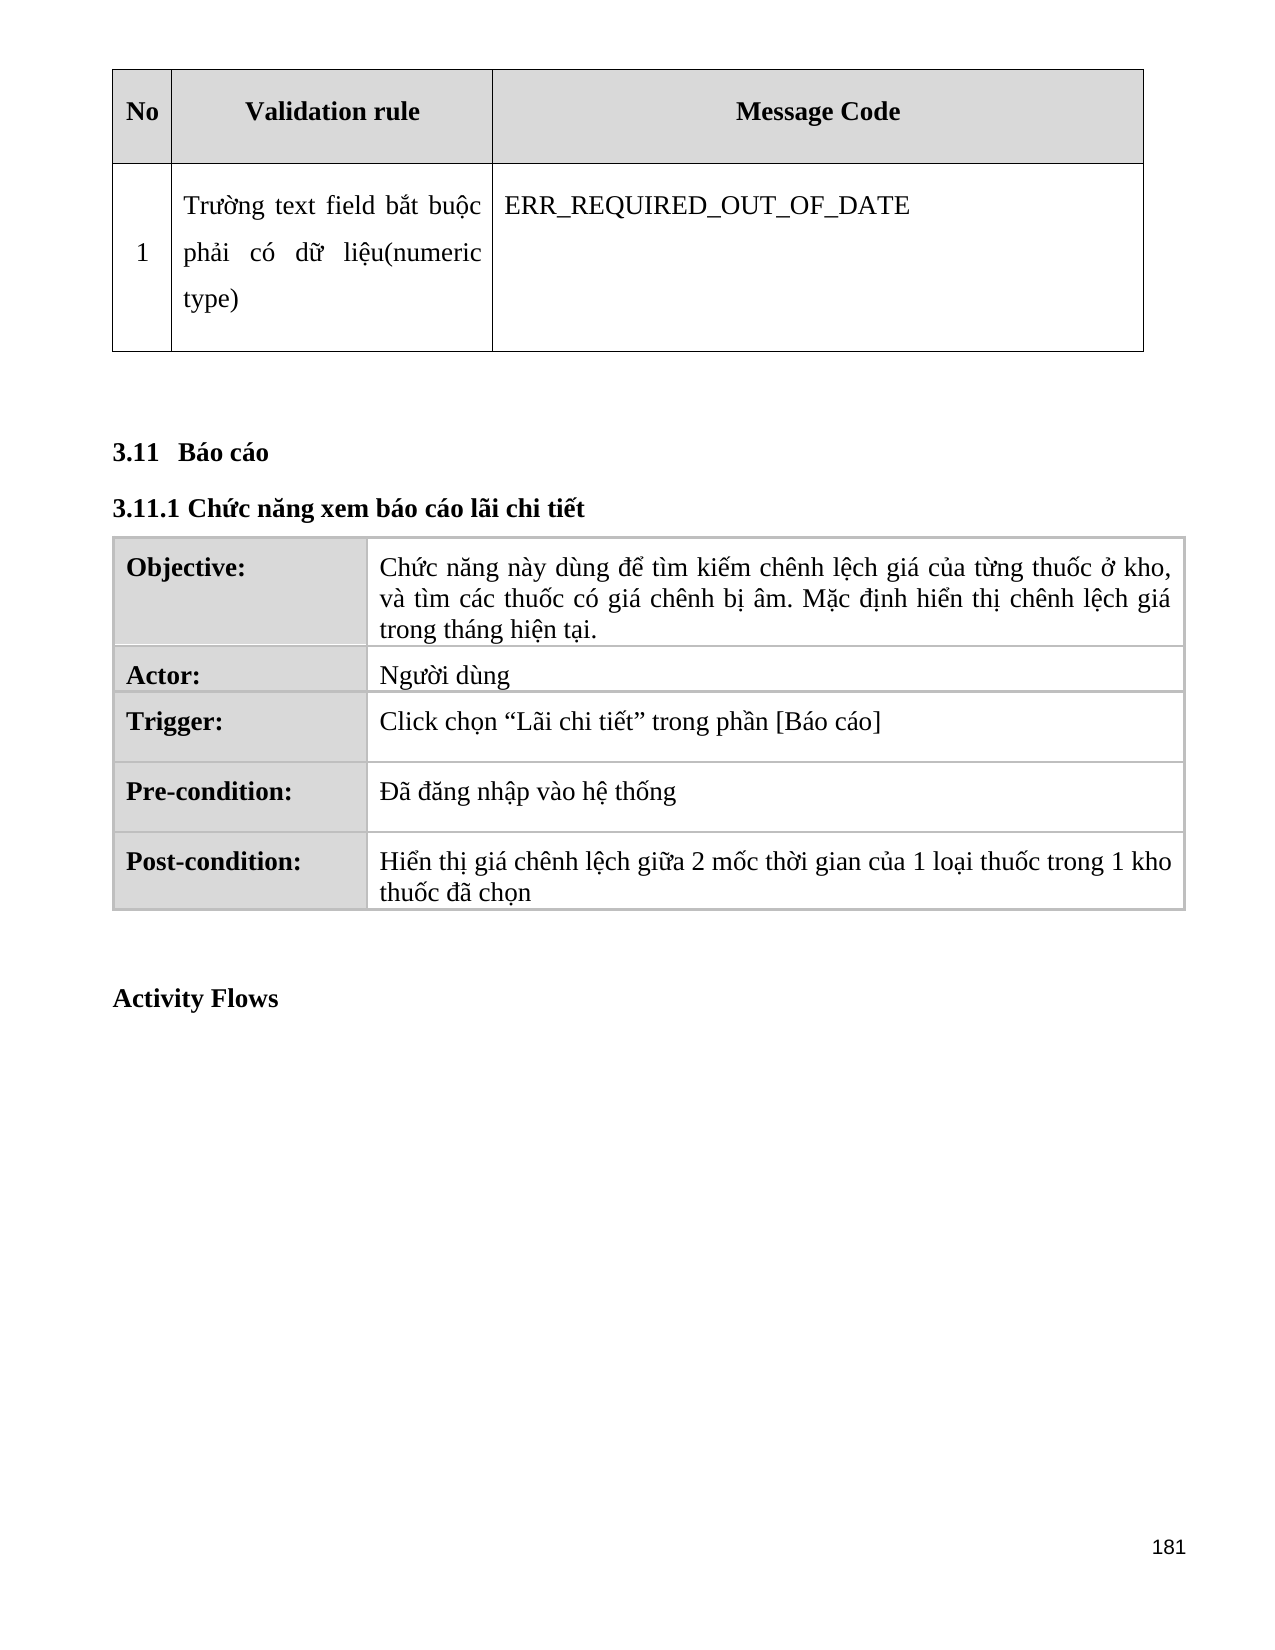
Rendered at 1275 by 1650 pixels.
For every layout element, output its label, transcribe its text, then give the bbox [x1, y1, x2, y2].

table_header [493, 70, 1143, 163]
subtitle Báo cáo [112, 436, 1186, 467]
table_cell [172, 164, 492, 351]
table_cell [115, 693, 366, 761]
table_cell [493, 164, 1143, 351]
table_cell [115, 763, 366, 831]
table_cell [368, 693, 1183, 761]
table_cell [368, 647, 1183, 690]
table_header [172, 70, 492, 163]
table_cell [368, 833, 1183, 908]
text Activity Flows [112, 982, 1186, 1013]
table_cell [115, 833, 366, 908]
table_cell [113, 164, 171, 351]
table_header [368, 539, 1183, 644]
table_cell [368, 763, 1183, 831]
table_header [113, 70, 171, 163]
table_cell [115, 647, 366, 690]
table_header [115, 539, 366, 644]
subtitle Chức năng xem báo cáo lãi chi tiết [112, 492, 1186, 523]
